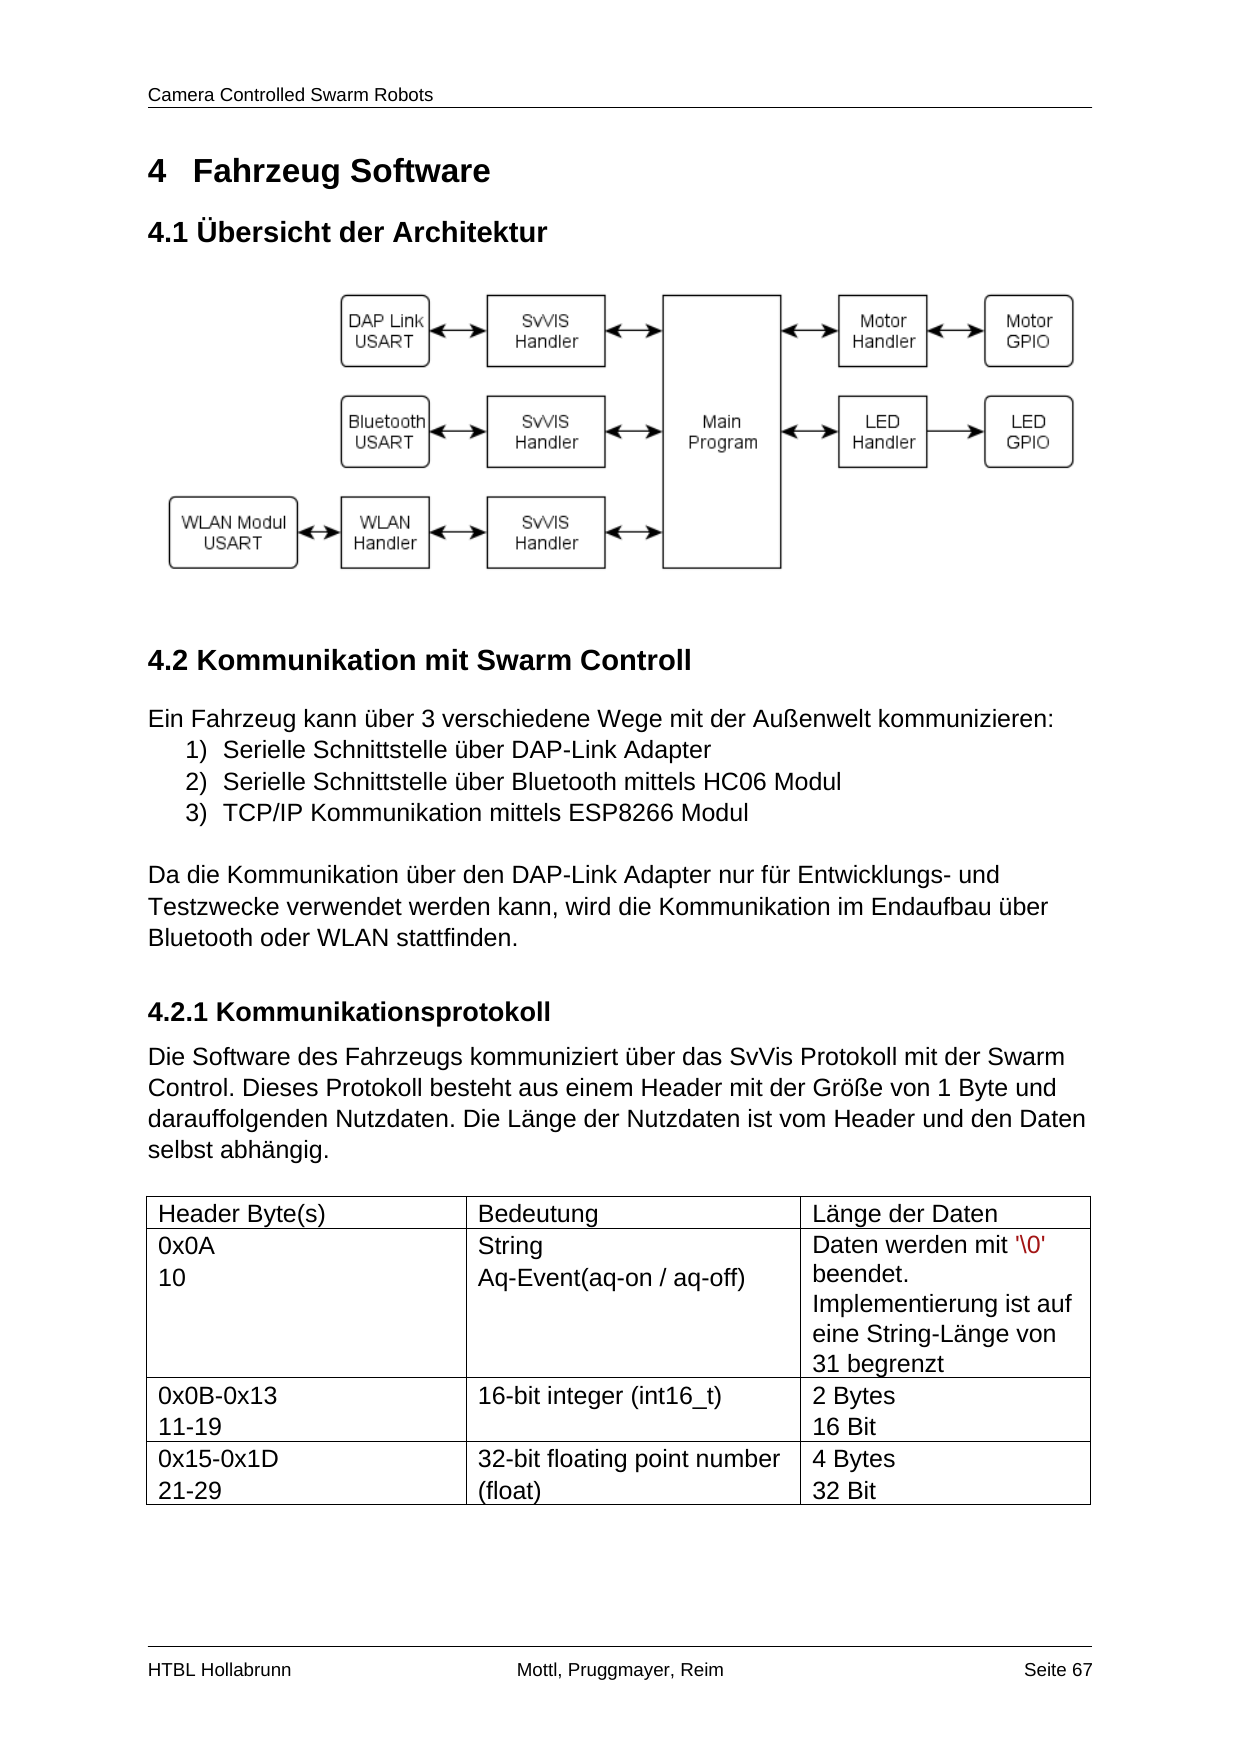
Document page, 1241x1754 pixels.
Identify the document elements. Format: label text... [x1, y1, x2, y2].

list TCP/IP Kommunikation mittels ESP8266 Modul [185, 796, 1092, 827]
subtitle Kommunikation mit Swarm Controll [148, 643, 1092, 677]
picture [147, 273, 1093, 587]
table_cell 32-bit floating point number (float) [467, 1442, 800, 1504]
table_header Header Byte(s) [147, 1197, 466, 1228]
text Ein Fahrzeug kann über 3 verschiedene Wege mit der Außenwelt kommunizieren: [148, 702, 1092, 733]
table_cell String Aq-Event(aq-on / aq-off) [467, 1229, 800, 1377]
subtitle Kommunikationsprotokoll [148, 996, 1092, 1027]
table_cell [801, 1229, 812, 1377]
text Die Software des Fahrzeugs kommuniziert über das SvVis Protokoll mit der Swarm Control. Dieses Protokoll besteht aus einem Header mit der Größe von 1 Byte und darauffolgenden Nutzdaten. Die Länge der Nutzdaten ist vom Header und den Daten selbst abhängig. [148, 1039, 1092, 1164]
list Serielle Schnittstelle über Bluetooth mittels HC06 Modul [185, 764, 1092, 796]
table_cell 2 Bytes 16 Bit [801, 1378, 1090, 1441]
table_cell 16-bit integer (int16_t) [467, 1378, 800, 1441]
table_header Länge der Daten [801, 1197, 1090, 1228]
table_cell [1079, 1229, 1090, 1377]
table_cell 0x0A 10 [147, 1229, 466, 1377]
subtitle Fahrzeug Software [148, 151, 1092, 190]
table_cell 4 Bytes 32 Bit [801, 1442, 1090, 1504]
table_cell 0x0B-0x13 11-19 [147, 1378, 466, 1441]
table_header Bedeutung [467, 1197, 800, 1228]
table_cell 0x15-0x1D 21-29 [147, 1442, 466, 1504]
subtitle Übersicht der Architektur [148, 215, 1092, 248]
list Serielle Schnittstelle über DAP-Link Adapter [185, 733, 1092, 764]
text Da die Kommunikation über den DAP-Link Adapter nur für Entwicklungs- und Testzwecke verwendet werden kann, wird die Kommunikation im Endaufbau über Bluetooth oder WLAN stattfinden. [148, 858, 1092, 952]
